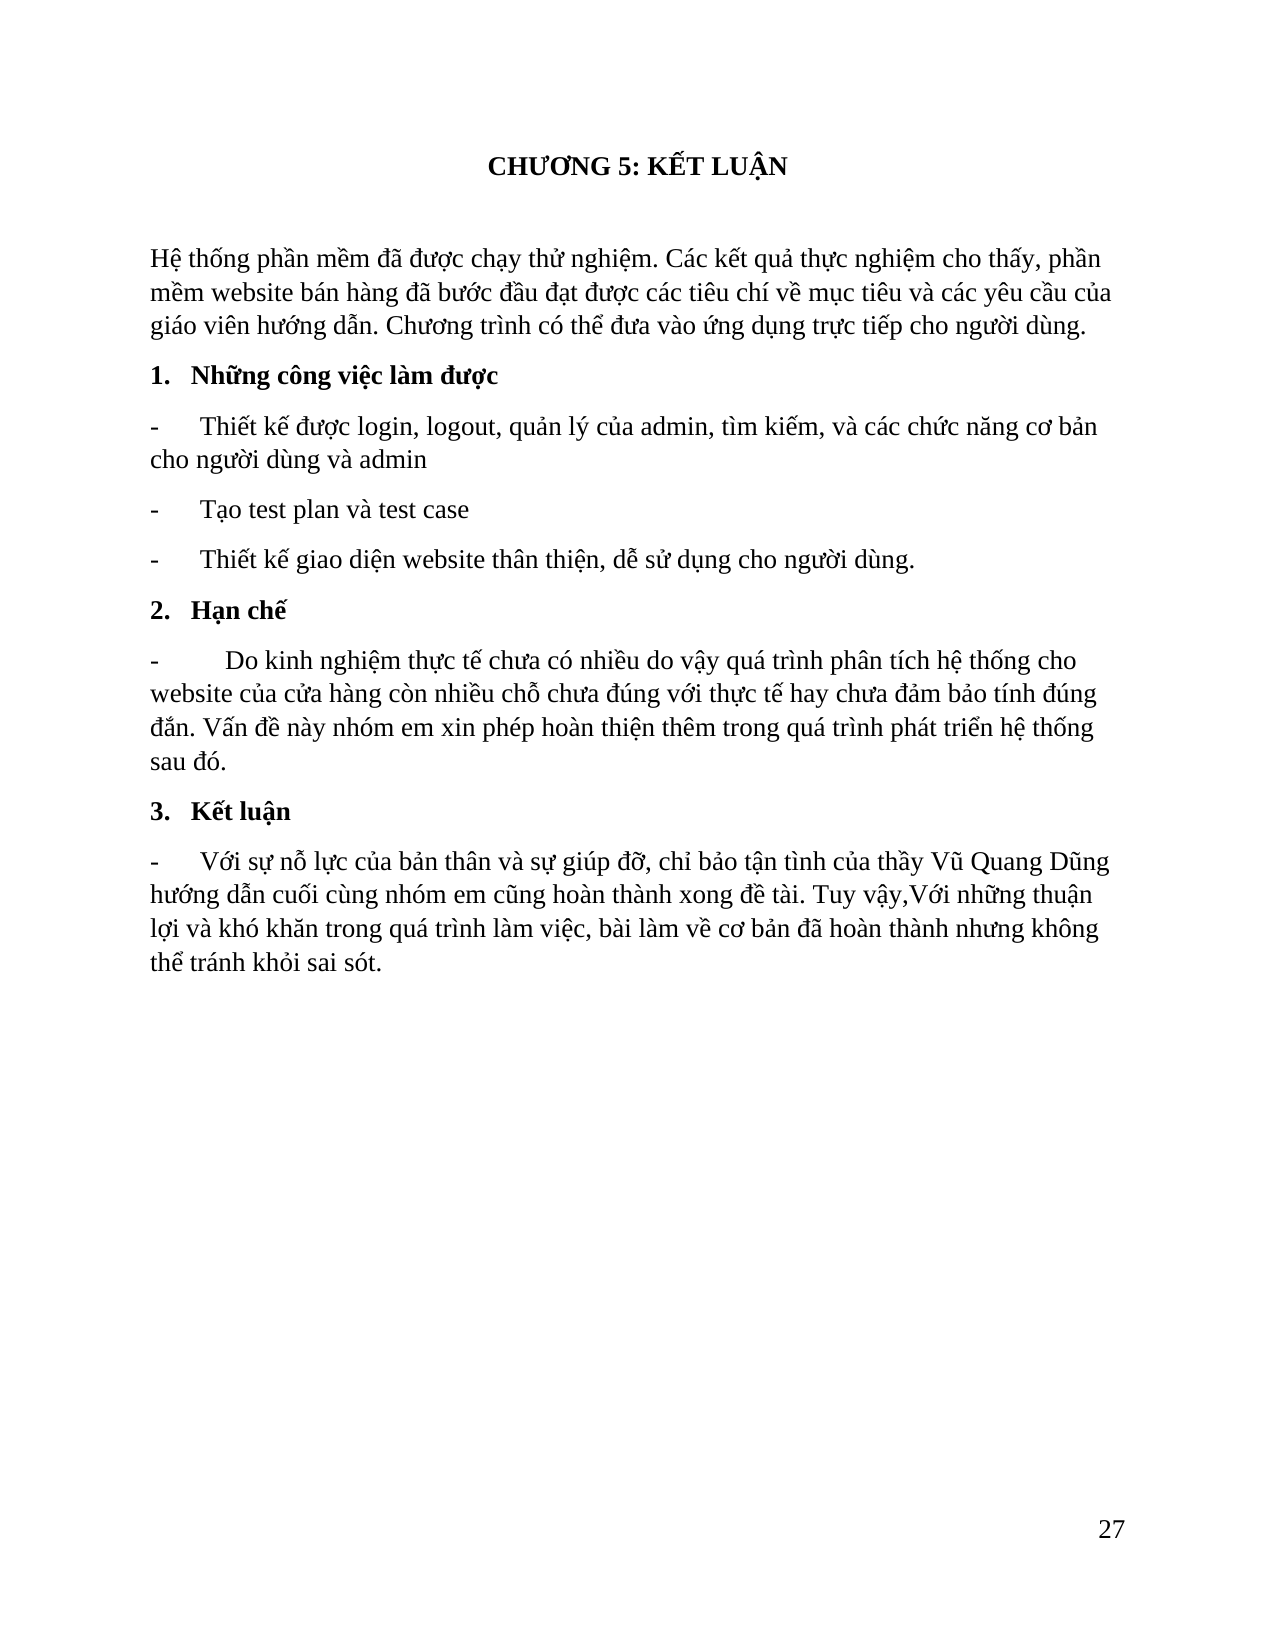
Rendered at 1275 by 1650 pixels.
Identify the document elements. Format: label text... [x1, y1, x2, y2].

text - Với sự nỗ lực của bản thân và sự giúp đỡ, chỉ bảo tận tình của thầy Vũ Quang Dũng hướng dẫn cuối cùng nhóm em cũng hoàn thành xong đề tài. Tuy vậy,Với những thuận lợi và khó khăn trong quá trình làm việc, bài làm về cơ bản đã hoàn thành nhưng không thể tránh khỏi sai sót. [150, 845, 1125, 977]
text - Do kinh nghiệm thực tế chưa có nhiều do vậy quá trình phân tích hệ thống cho website của cửa hàng còn nhiều chỗ chưa đúng với thực tế hay chưa đảm bảo tính đúng đắn. Vấn đề này nhóm em xin phép hoàn thiện thêm trong quá trình phát triển hệ thống sau đó. [150, 644, 1125, 776]
text - Tạo test plan và test case [150, 493, 1125, 524]
text - Thiết kế được login, logout, quản lý của admin, tìm kiếm, và các chức năng cơ bản cho người dùng và admin [150, 409, 1125, 474]
text Hệ thống phần mềm đã được chạy thử nghiệm. Các kết quả thực nghiệm cho thấy, phần mềm website bán hàng đã bước đầu đạt được các tiêu chí về mục tiêu và các yêu cầu của giáo viên hướng dẫn. Chương trình có thể đưa vào ứng dụng trực tiếp cho người dùng. [150, 242, 1125, 340]
text 2. Hạn chế [150, 594, 1125, 625]
subtitle CHƯƠNG 5: KẾT LUẬN [150, 150, 1125, 181]
text - Thiết kế giao diện website thân thiện, dễ sử dụng cho người dùng. [150, 543, 1125, 575]
text 1. Những công việc làm được [150, 359, 1125, 391]
text 3. Kết luận [150, 795, 1125, 826]
